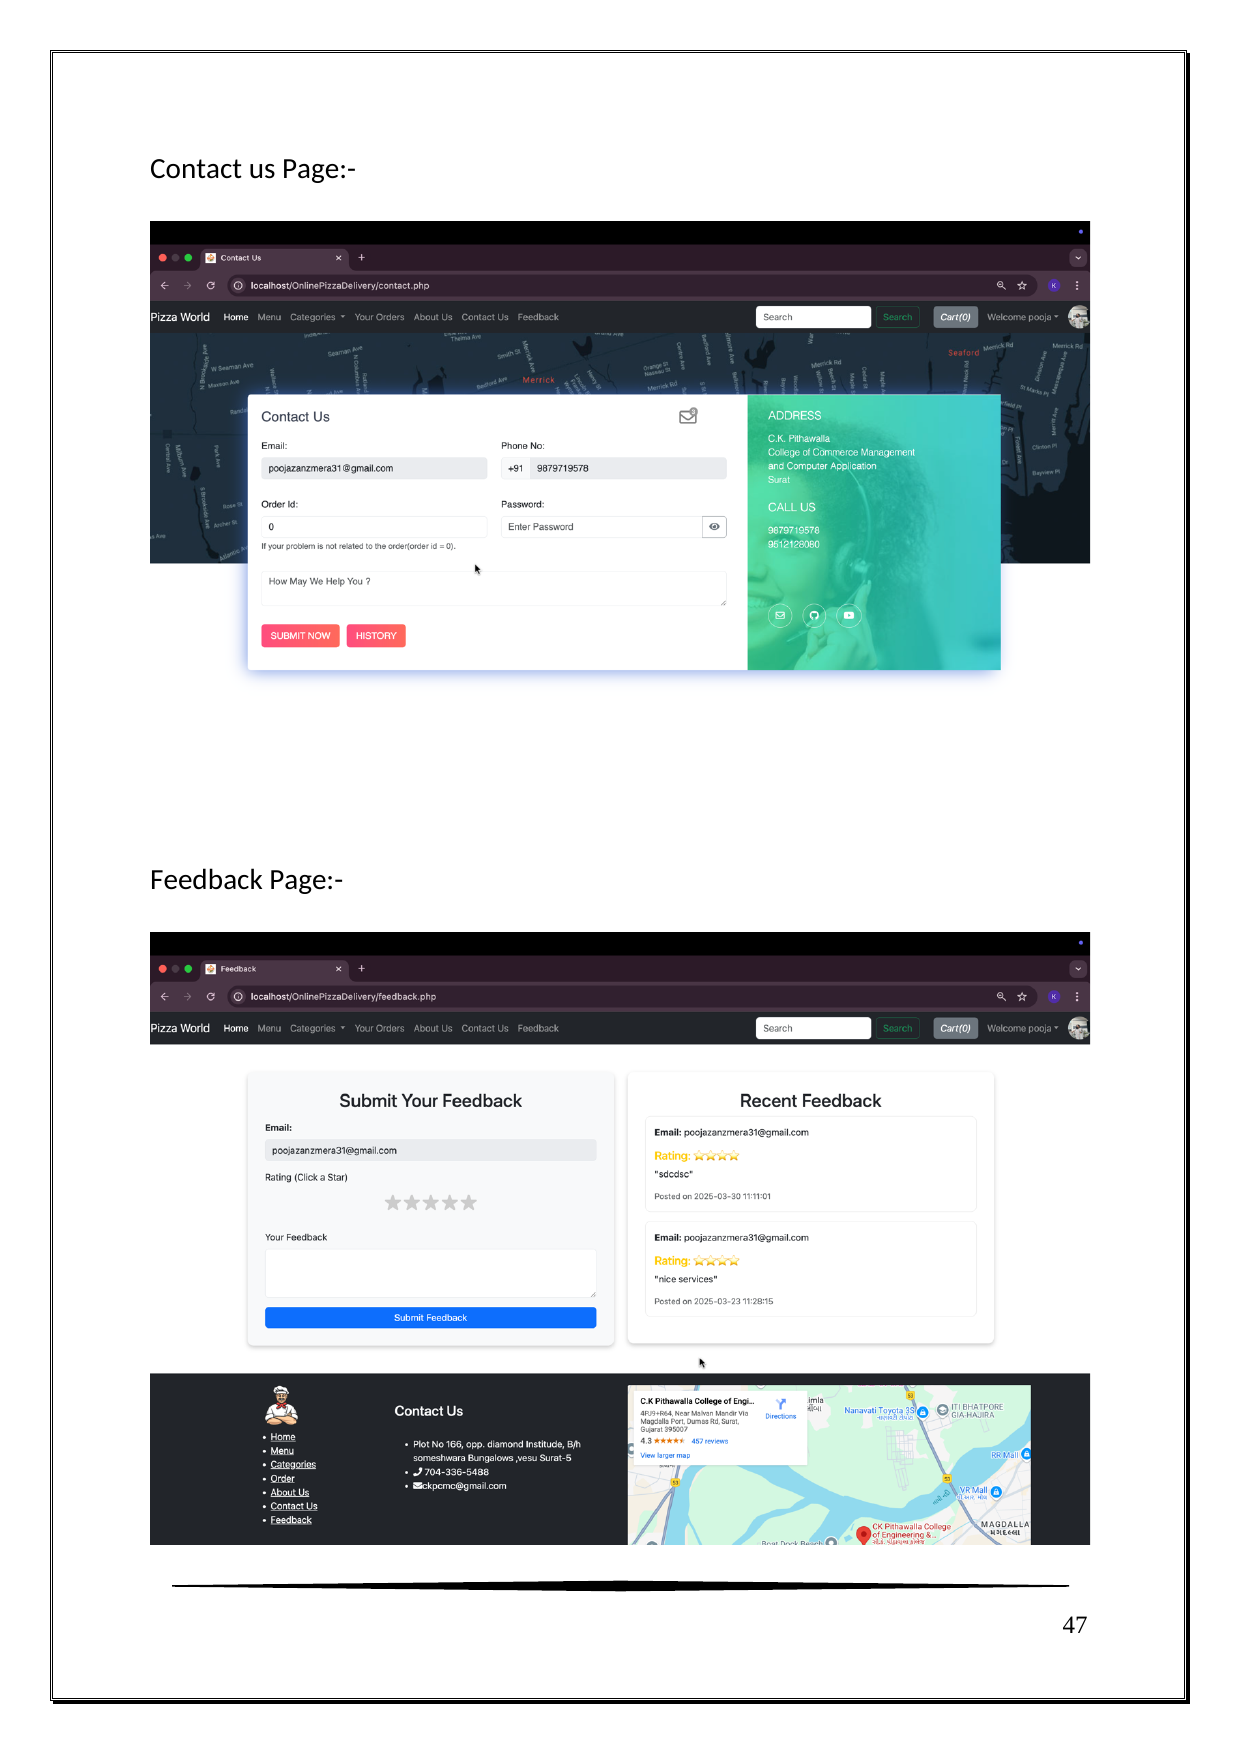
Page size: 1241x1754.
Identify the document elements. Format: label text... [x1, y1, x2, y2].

text Contact us Page:- [150, 150, 1087, 186]
text Feedback Page:- [150, 861, 1087, 897]
picture [150, 932, 1091, 1545]
picture [150, 221, 1091, 833]
